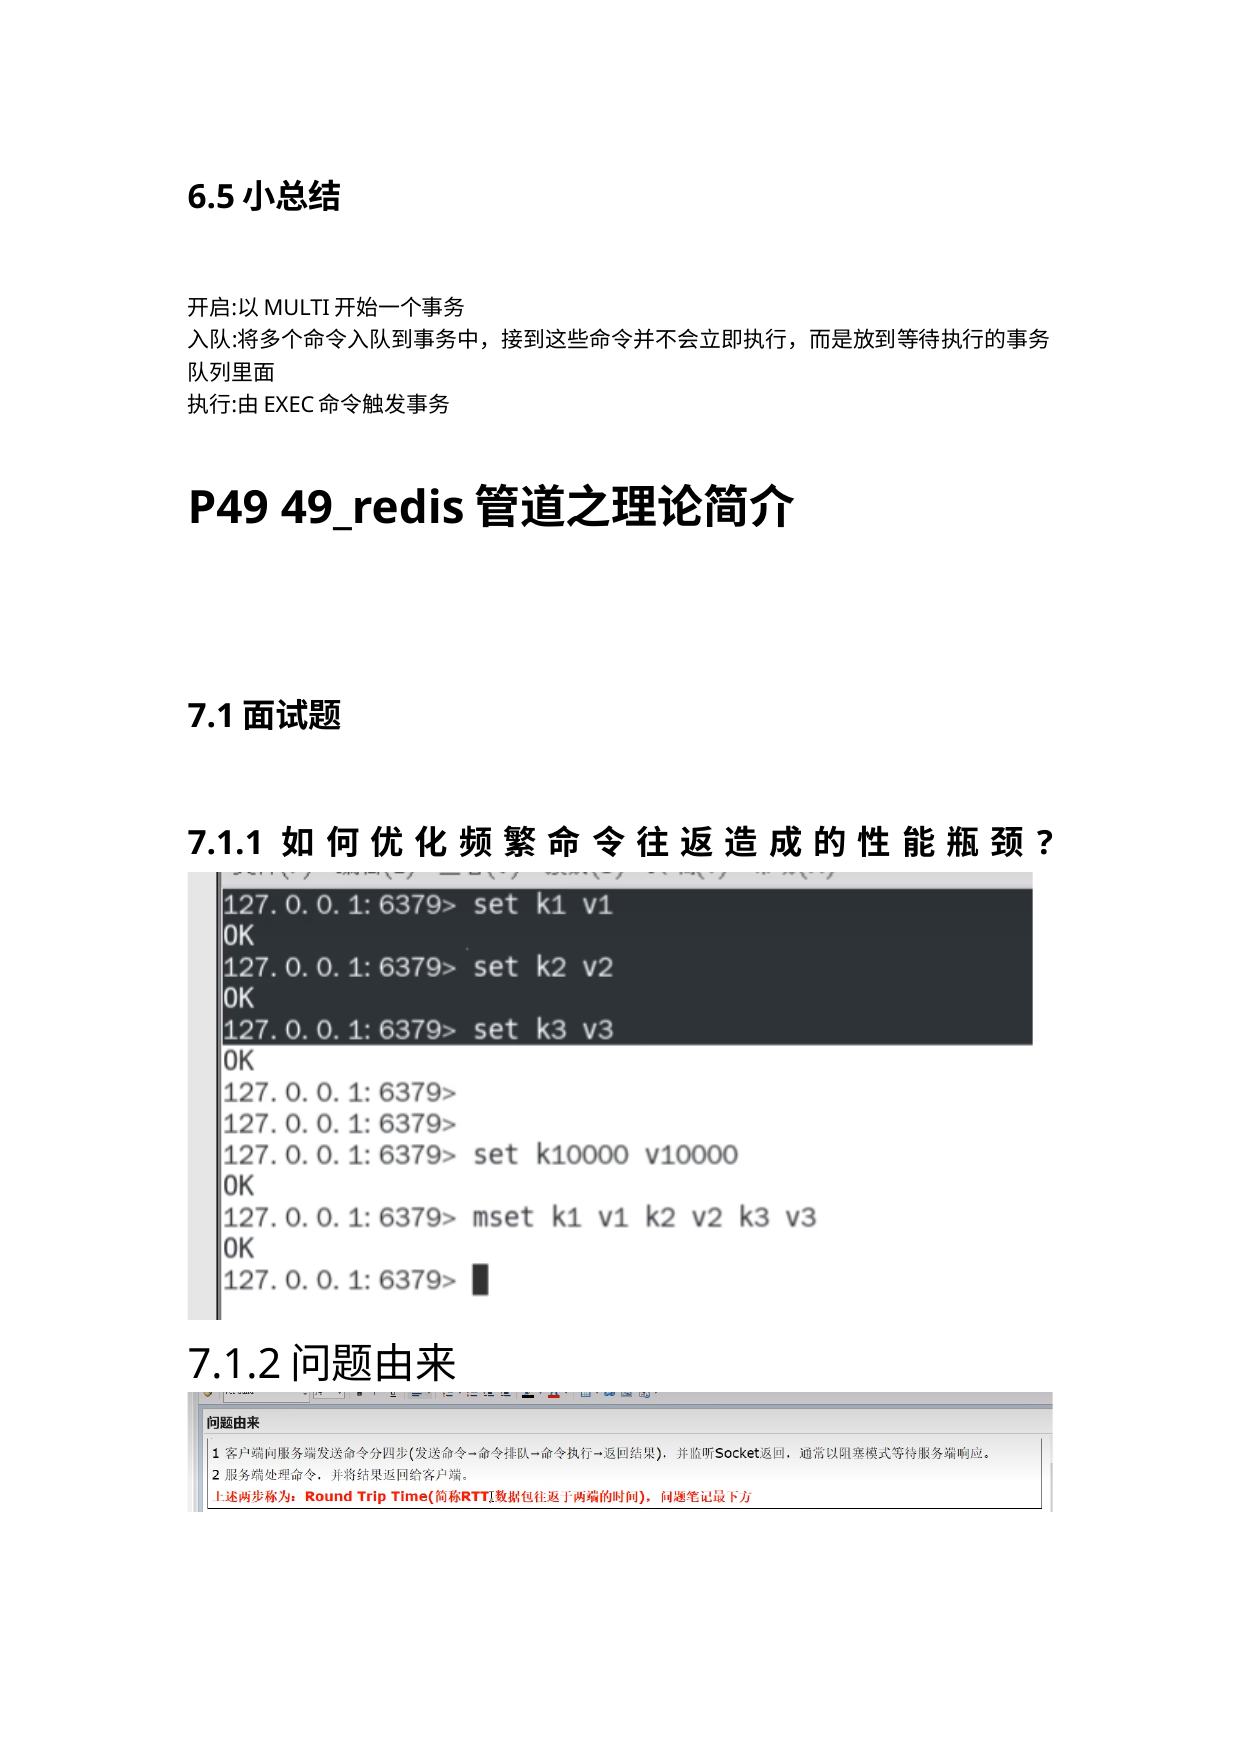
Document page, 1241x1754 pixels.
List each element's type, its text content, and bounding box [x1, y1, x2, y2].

text 执行:由EXEC命令触发事务 [187, 387, 1053, 419]
subtitle 7.1面试题 [187, 680, 1053, 745]
subtitle P49 49_redis管道之理论简介 [187, 455, 1053, 552]
subtitle 6.5小总结 [187, 162, 1053, 227]
text 入队:将多个命令入队到事务中，接到这些命令并不会立即执行，而是放到等待执行的事务队列里面 [187, 322, 1053, 387]
text 7.1.2问题由来 [187, 1328, 1053, 1392]
picture [187, 1392, 1053, 1512]
text 开启:以MULTI开始一个事务 [187, 289, 1053, 322]
picture [187, 872, 1033, 1320]
